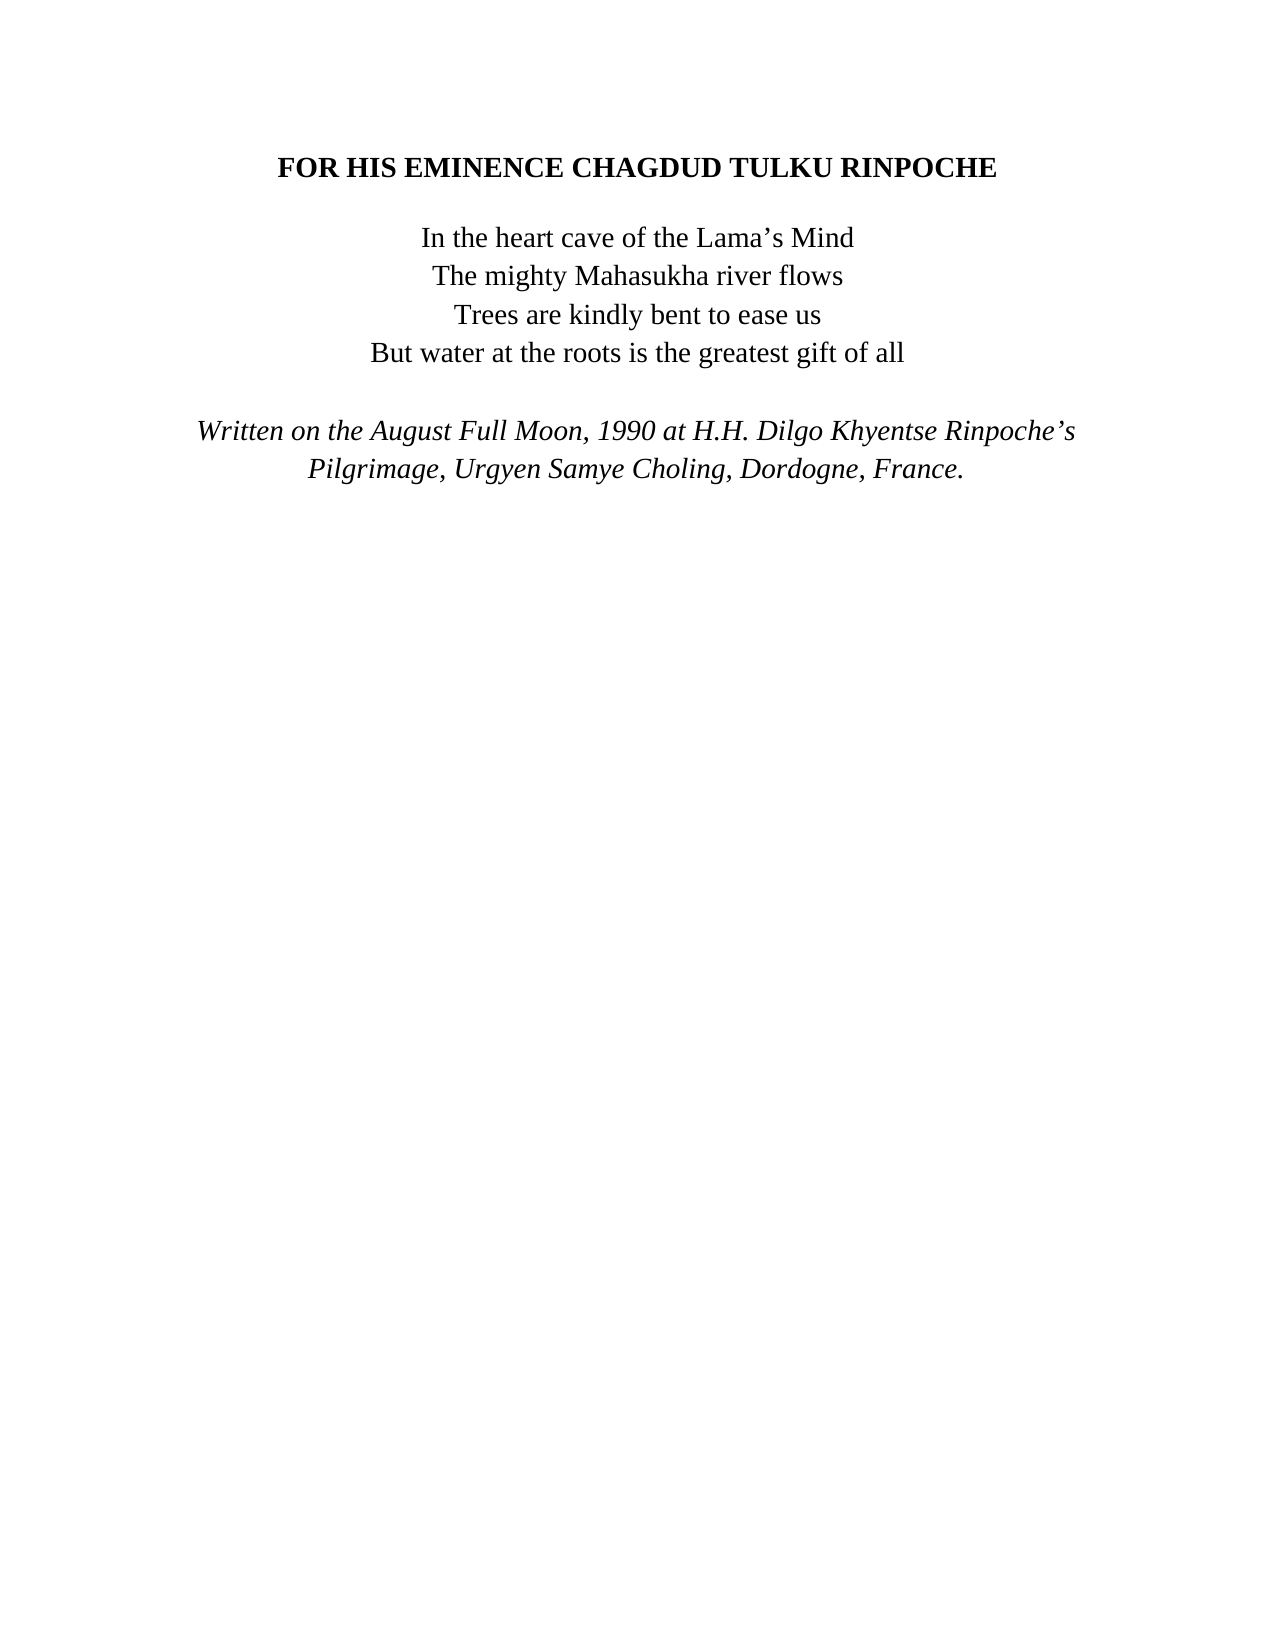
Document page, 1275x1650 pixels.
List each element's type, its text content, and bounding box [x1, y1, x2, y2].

text In the heart cave of the Lama’s Mind The mighty Mahasukha river flows Trees are kindly bent to ease us But water at the roots is the greatest gift of all [150, 220, 1125, 369]
text Written on the August Full Moon, 1990 at H.H. Dilgo Khyentse Rinpoche’s Pilgrimage, Urgyen Samye Choling, Dordogne, France. [150, 413, 1125, 515]
text FOR HIS EMINENCE CHAGDUD TULKU RINPOCHE [150, 150, 1125, 183]
